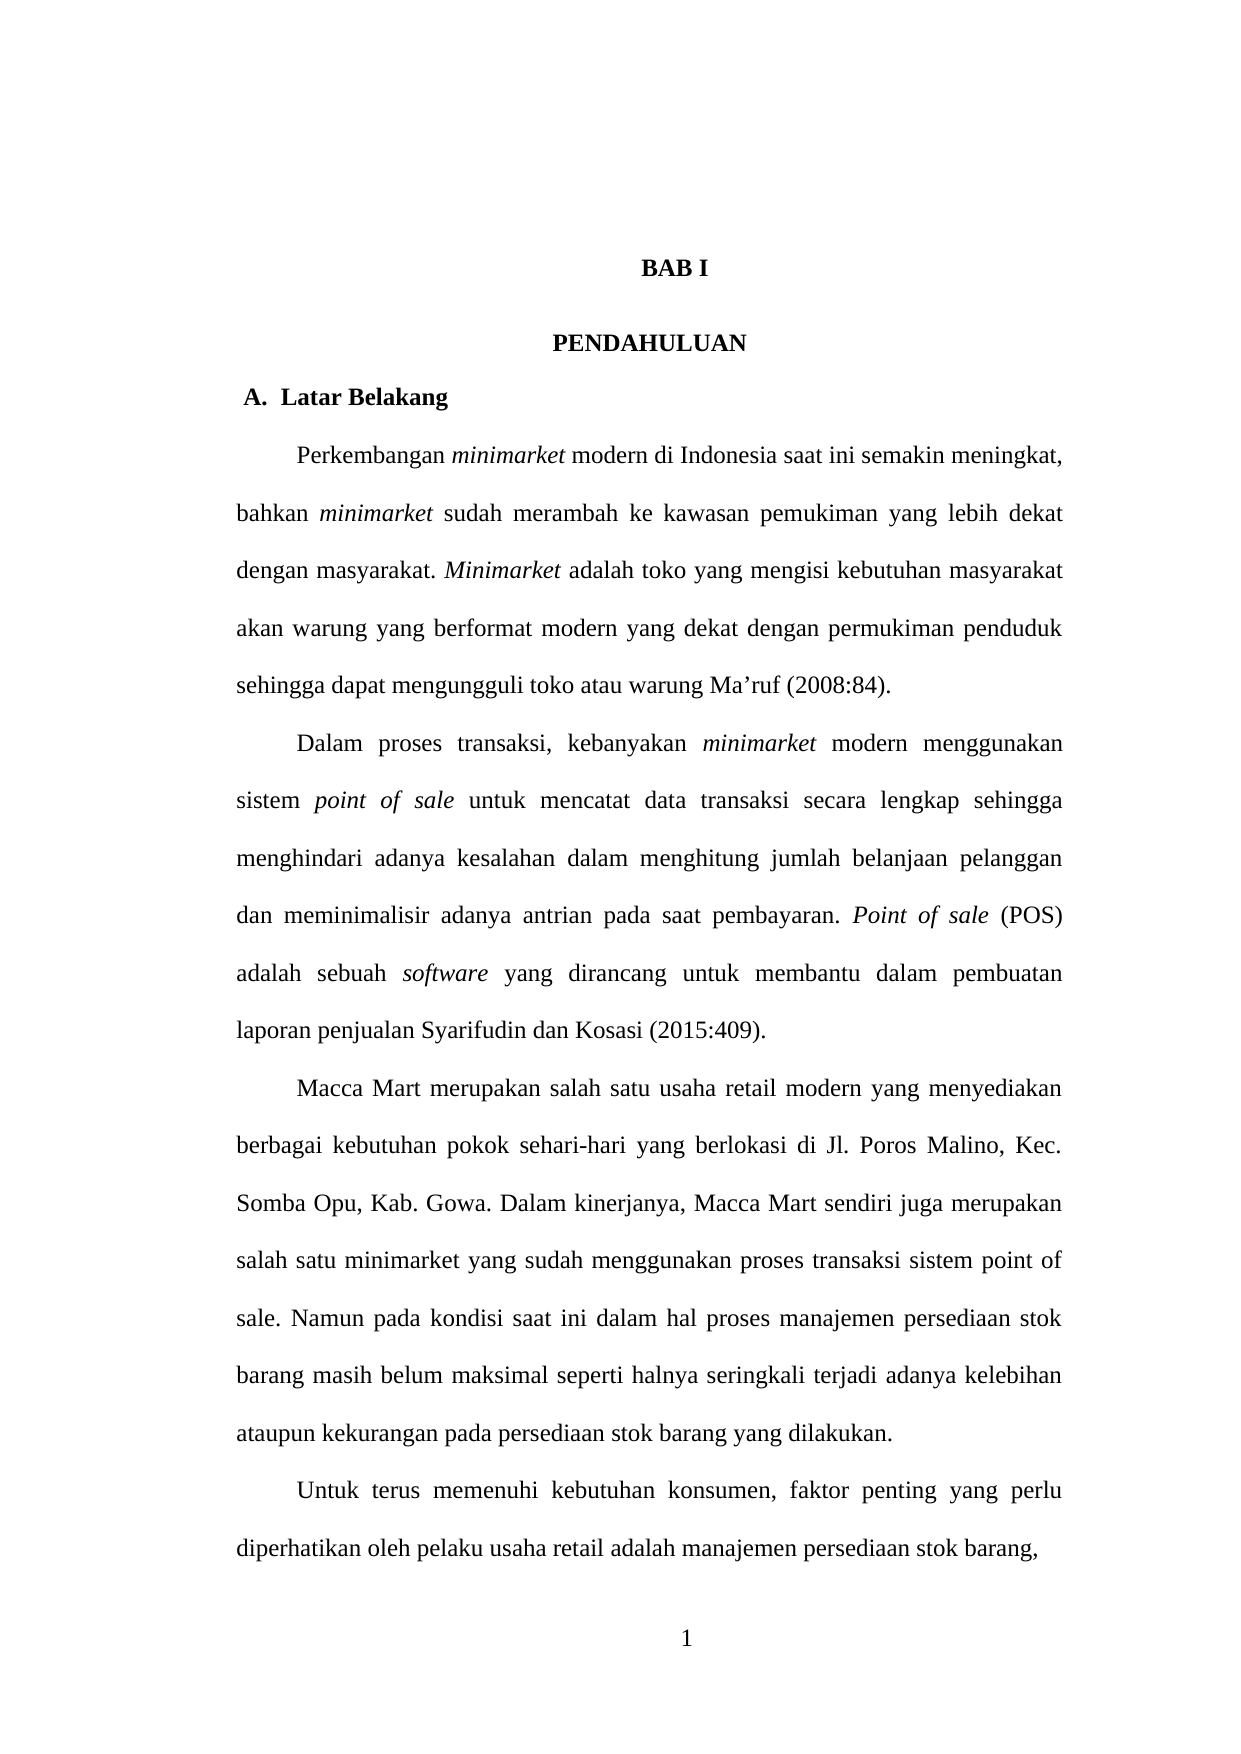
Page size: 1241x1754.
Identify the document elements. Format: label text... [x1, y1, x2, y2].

text Macca Mart merupakan salah satu usaha retail modern yang menyediakan berbagai kebutuhan pokok sehari-hari yang berlokasi di Jl. Poros Malino, Kec. Somba Opu, Kab. Gowa. Dalam kinerjanya, Macca Mart sendiri juga merupakan salah satu minimarket yang sudah menggunakan proses transaksi sistem point of sale. Namun pada kondisi saat ini dalam hal proses manajemen persediaan stok barang masih belum maksimal seperti halnya seringkali terjadi adanya kelebihan ataupun kekurangan pada persediaan stok barang yang dilakukan. [236, 1073, 1063, 1447]
text Dalam proses transaksi, kebanyakan minimarket modern menggunakan sistem point of sale untuk mencatat data transaksi secara lengkap sehingga menghindari adanya kesalahan dalam menghitung jumlah belanjaan pelanggan dan meminimalisir adanya antrian pada saat pembayaran. Point of sale (POS) adalah sebuah software yang dirancang untuk membantu dalam pembuatan laporan penjualan Syarifudin dan Kosasi (2015:409). [236, 728, 1063, 1044]
subtitle Latar Belakang [243, 365, 1063, 415]
subtitle PENDAHULUAN [236, 311, 1063, 361]
text Perkembangan minimarket modern di Indonesia saat ini semakin meningkat, bahkan minimarket sudah merambah ke kawasan pemukiman yang lebih dekat dengan masyarakat. Minimarket adalah toko yang mengisi kebutuhan masyarakat akan warung yang berformat modern yang dekat dengan permukiman penduduk sehingga dapat mengungguli toko atau warung Ma’ruf (2008:84). [236, 440, 1063, 699]
subtitle BAB I [286, 236, 1063, 286]
text Untuk terus memenuhi kebutuhan konsumen, faktor penting yang perlu diperhatikan oleh pelaku usaha retail adalah manajemen persediaan stok barang, [236, 1475, 1063, 1562]
